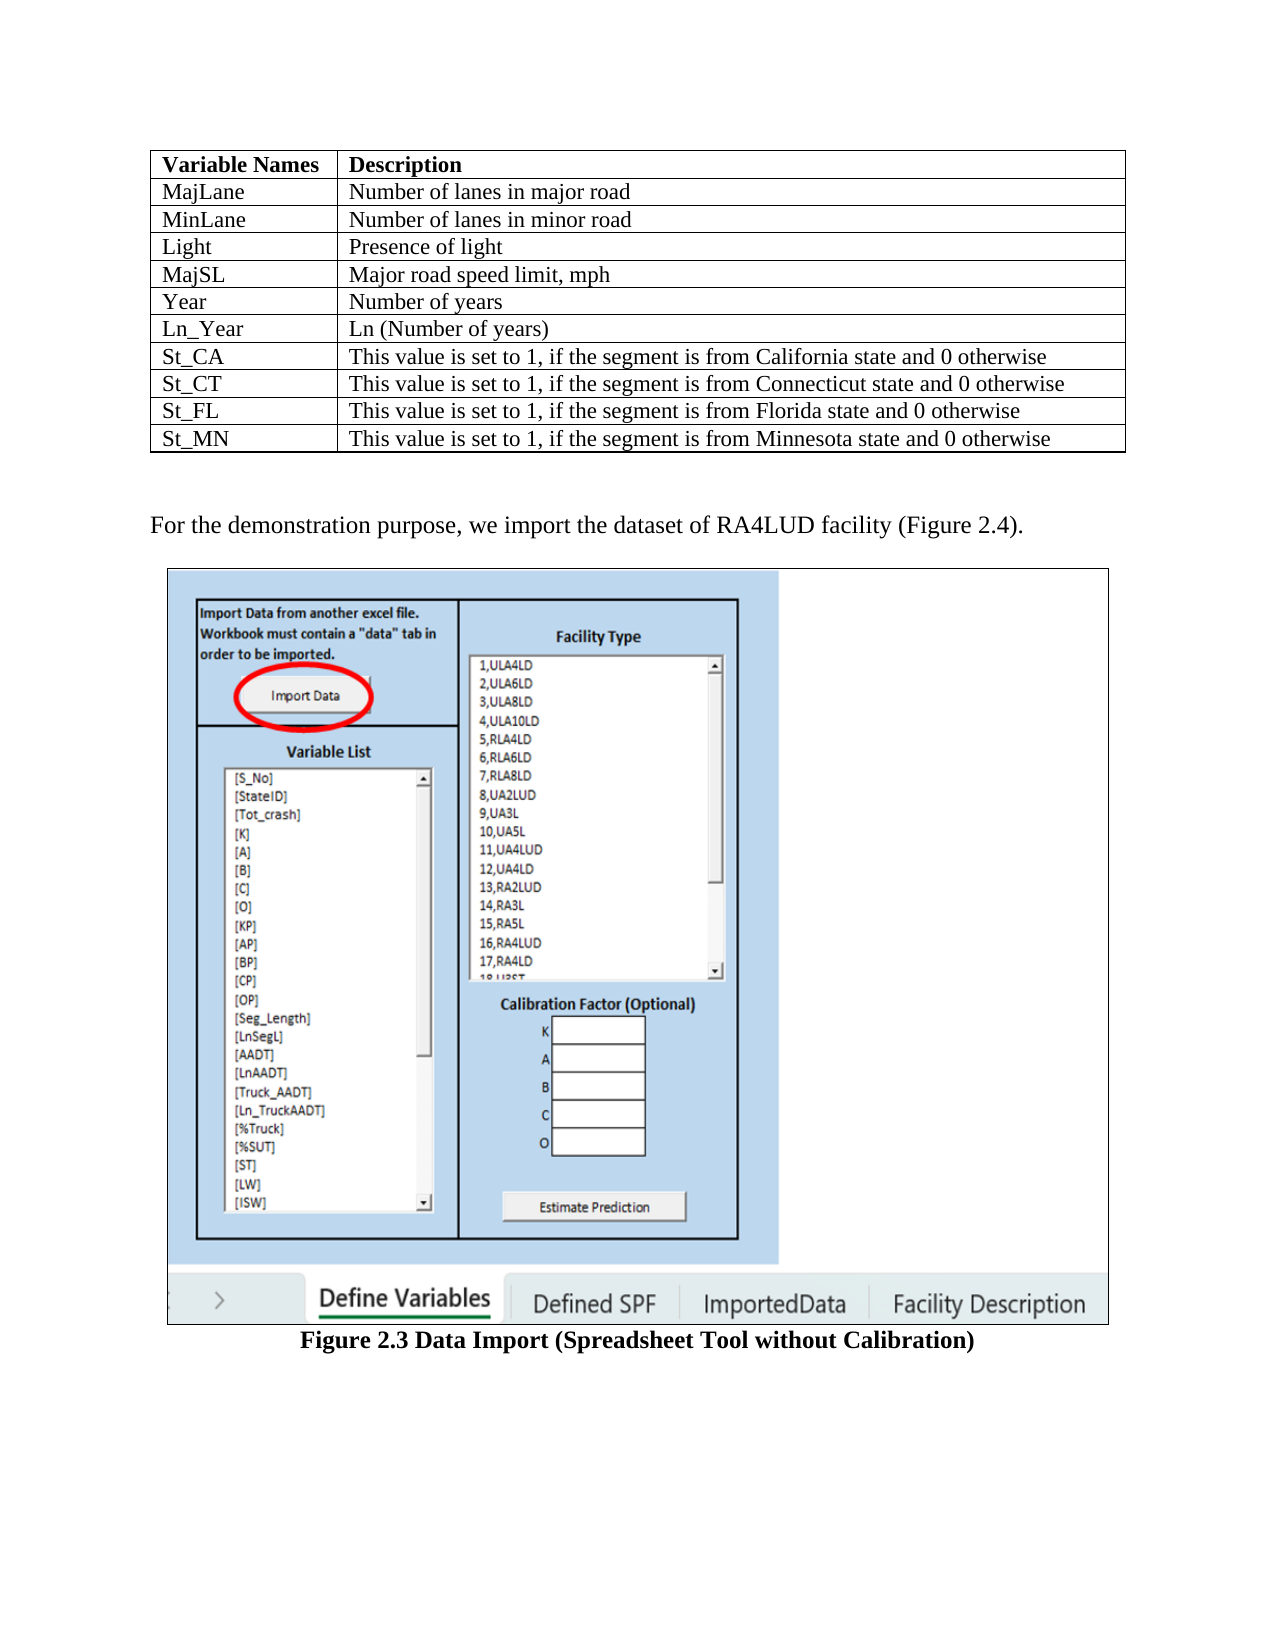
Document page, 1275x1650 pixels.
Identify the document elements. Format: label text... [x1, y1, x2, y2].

table_cell St_CA [151, 343, 337, 369]
table_cell Year [151, 288, 337, 314]
table_header Variable Names [151, 151, 337, 177]
table_cell St_CT [151, 370, 337, 397]
table_cell Light [151, 233, 337, 259]
table_header Description [338, 151, 1125, 177]
table_cell MajSL [151, 261, 337, 287]
table_cell This value is set to 1, if the segment is from Florida state and 0 otherwise [338, 398, 1125, 424]
text For the demonstration purpose, we import the dataset of RA4LUD facility (Figure 2.4). [150, 510, 1125, 539]
table_cell Number of years [338, 288, 1125, 314]
table_cell This value is set to 1, if the segment is from Minnesota state and 0 otherwise [338, 425, 1125, 451]
table_cell Number of lanes in major road [338, 179, 1125, 205]
table_cell This value is set to 1, if the segment is from Connecticut state and 0 otherwise [338, 370, 1125, 397]
table_cell MajLane [151, 179, 337, 205]
table_cell Ln_Year [151, 315, 337, 342]
table_cell This value is set to 1, if the segment is from California state and 0 otherwise [338, 343, 1125, 369]
table_cell St_MN [151, 425, 337, 451]
table_cell St_FL [151, 398, 337, 424]
table_cell Major road speed limit, mph [338, 261, 1125, 287]
table_cell Presence of light [338, 233, 1125, 259]
picture [168, 569, 1108, 1324]
table_cell MinLane [151, 206, 337, 232]
table_cell Ln (Number of years) [338, 315, 1125, 342]
table_cell Number of lanes in minor road [338, 206, 1125, 232]
text Figure 2.3 Data Import (Spreadsheet Tool without Calibration) [150, 1325, 1125, 1354]
